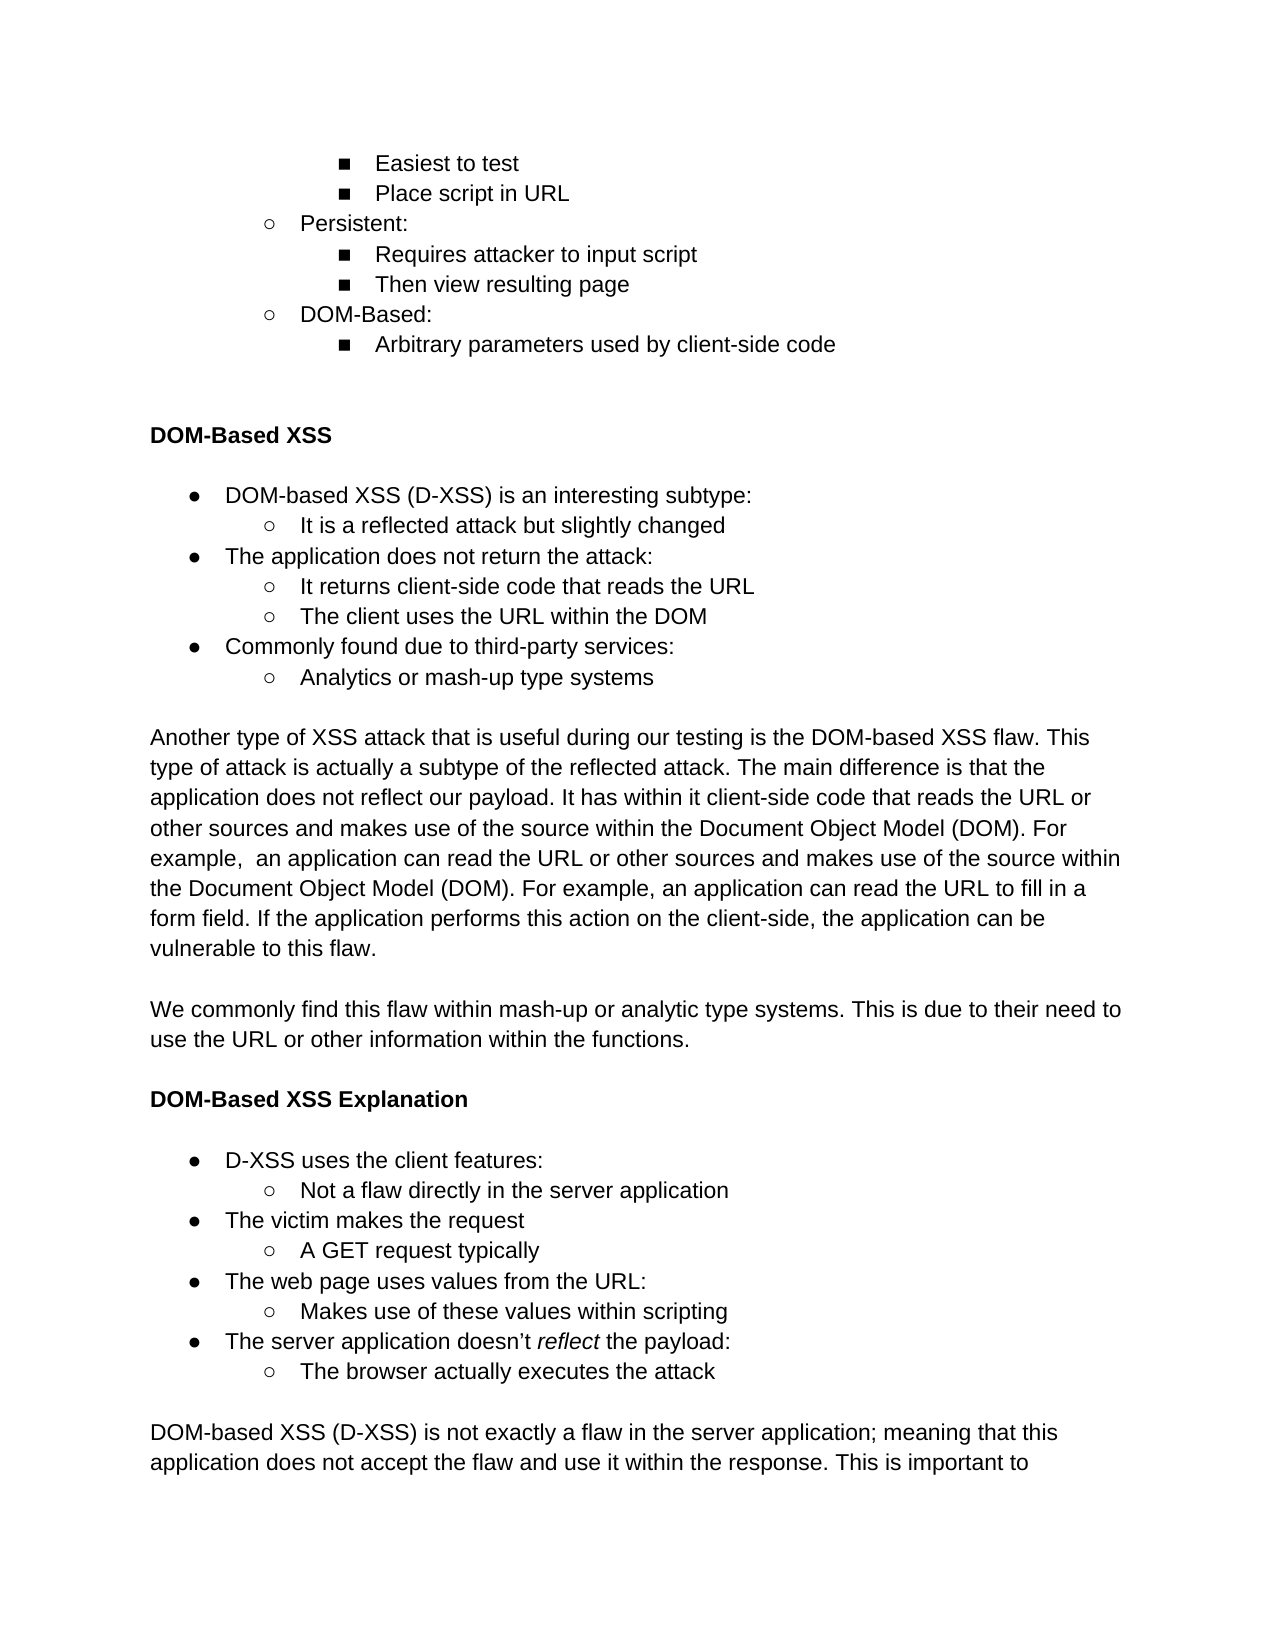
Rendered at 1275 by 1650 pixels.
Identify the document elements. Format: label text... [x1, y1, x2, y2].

list Arbitrary parameters used by client-side code [337, 331, 1125, 358]
list It returns client-side code that reads the URL [262, 573, 1125, 599]
list The client uses the URL within the DOM [262, 603, 1125, 629]
text DOM-Based XSS [150, 422, 1125, 448]
list DOM-based XSS (D-XSS) is an interesting subtype: [187, 482, 1125, 509]
list The browser actually executes the attack [262, 1358, 1125, 1385]
list The web page uses values from the URL: [187, 1268, 1125, 1294]
list The victim makes the request [187, 1207, 1125, 1234]
list DOM-Based: [262, 301, 1125, 327]
list A GET request typically [262, 1237, 1125, 1264]
list Easiest to test [337, 150, 1125, 176]
list The application does not return the attack: [187, 543, 1125, 569]
text We commonly find this flaw within mash-up or analytic type systems. This is due to their need to use the URL or other information within the functions. [150, 996, 1125, 1052]
text DOM-Based XSS Explanation [150, 1086, 1125, 1113]
list It is a reflected attack but slightly changed [262, 512, 1125, 539]
list Not a flaw directly in the server application [262, 1177, 1125, 1203]
list Analytics or mash-up type systems [262, 663, 1125, 690]
list D-XSS uses the client features: [187, 1147, 1125, 1173]
list Commonly found due to third-party services: [187, 633, 1125, 660]
list Persistent: [262, 210, 1125, 237]
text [150, 1419, 1125, 1475]
list Requires attacker to input script [337, 241, 1125, 267]
list Place script in URL [337, 180, 1125, 207]
list The server application doesn’t reflect the payload: [187, 1328, 1125, 1354]
text Another type of XSS attack that is useful during our testing is the DOM-based XSS flaw. This type of attack is actually a subtype of the reflected attack. The main difference is that the application does not reflect our payload. It has within it client-side code that reads the URL or other sources and makes use of the source within the Document Object Model (DOM). For example, an application can read the URL or other sources and makes use of the source within the Document Object Model (DOM). For example, an application can read the URL to fill in a form field. If the application performs this action on the client-side, the application can be vulnerable to this flaw. [150, 724, 1125, 962]
list Makes use of these values within scripting [262, 1298, 1125, 1324]
list Then view resulting page [337, 271, 1125, 297]
